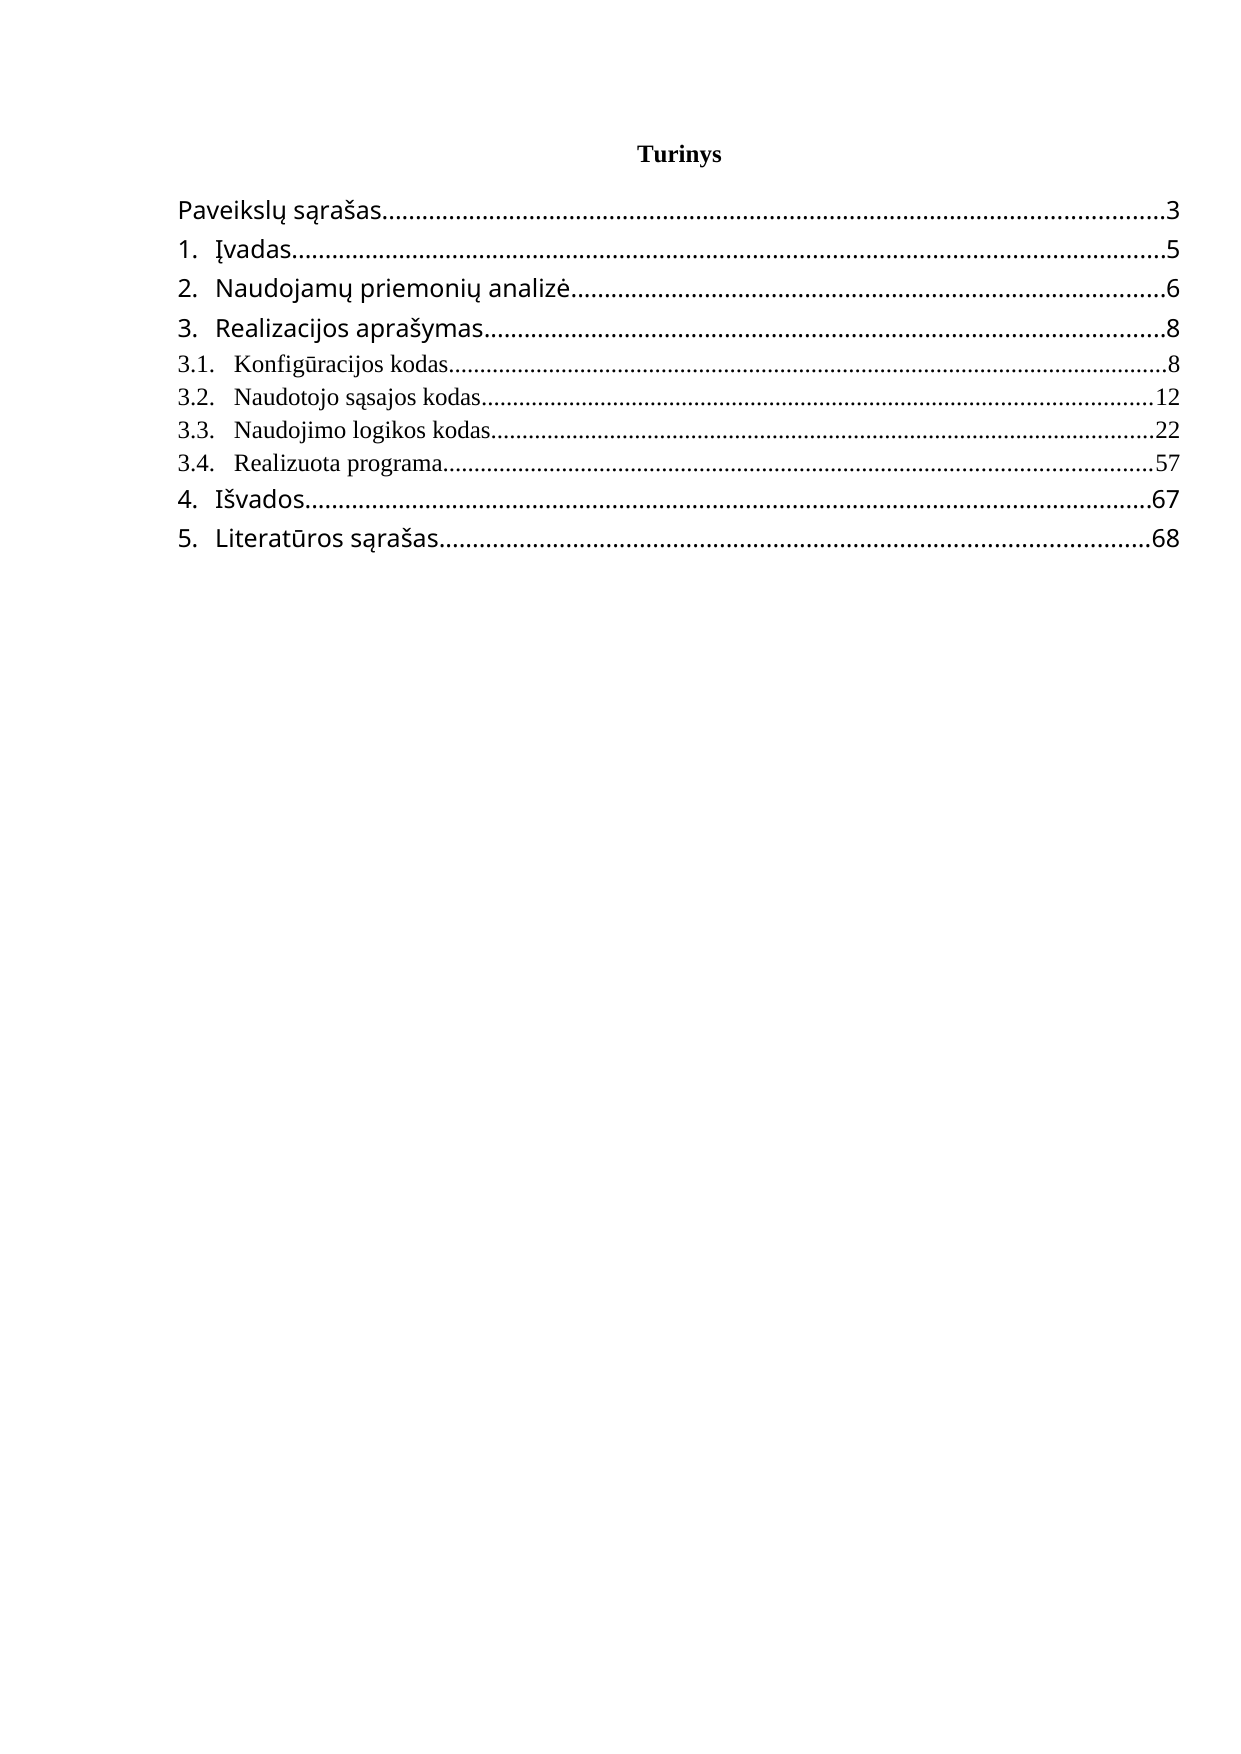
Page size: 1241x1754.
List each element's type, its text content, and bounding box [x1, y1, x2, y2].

text 3.2. Naudotojo sąsajos kodas 12 [177, 382, 1181, 411]
text 5. Literatūros sąrašas 68 [177, 521, 1181, 555]
text 3.3. Naudojimo logikos kodas 22 [177, 416, 1181, 444]
text Turinys [177, 139, 1181, 168]
text 3.1. Konfigūracijos kodas 8 [177, 349, 1181, 378]
text Paveikslų sąrašas 3 [177, 193, 1181, 227]
text 1. Įvadas 5 [177, 232, 1181, 266]
text 3.4. Realizuota programa 57 [177, 448, 1181, 477]
text 4. Išvados 67 [177, 482, 1181, 516]
text 2. Naudojamų priemonių analizė 6 [177, 271, 1181, 305]
text 3. Realizacijos aprašymas 8 [177, 310, 1181, 344]
